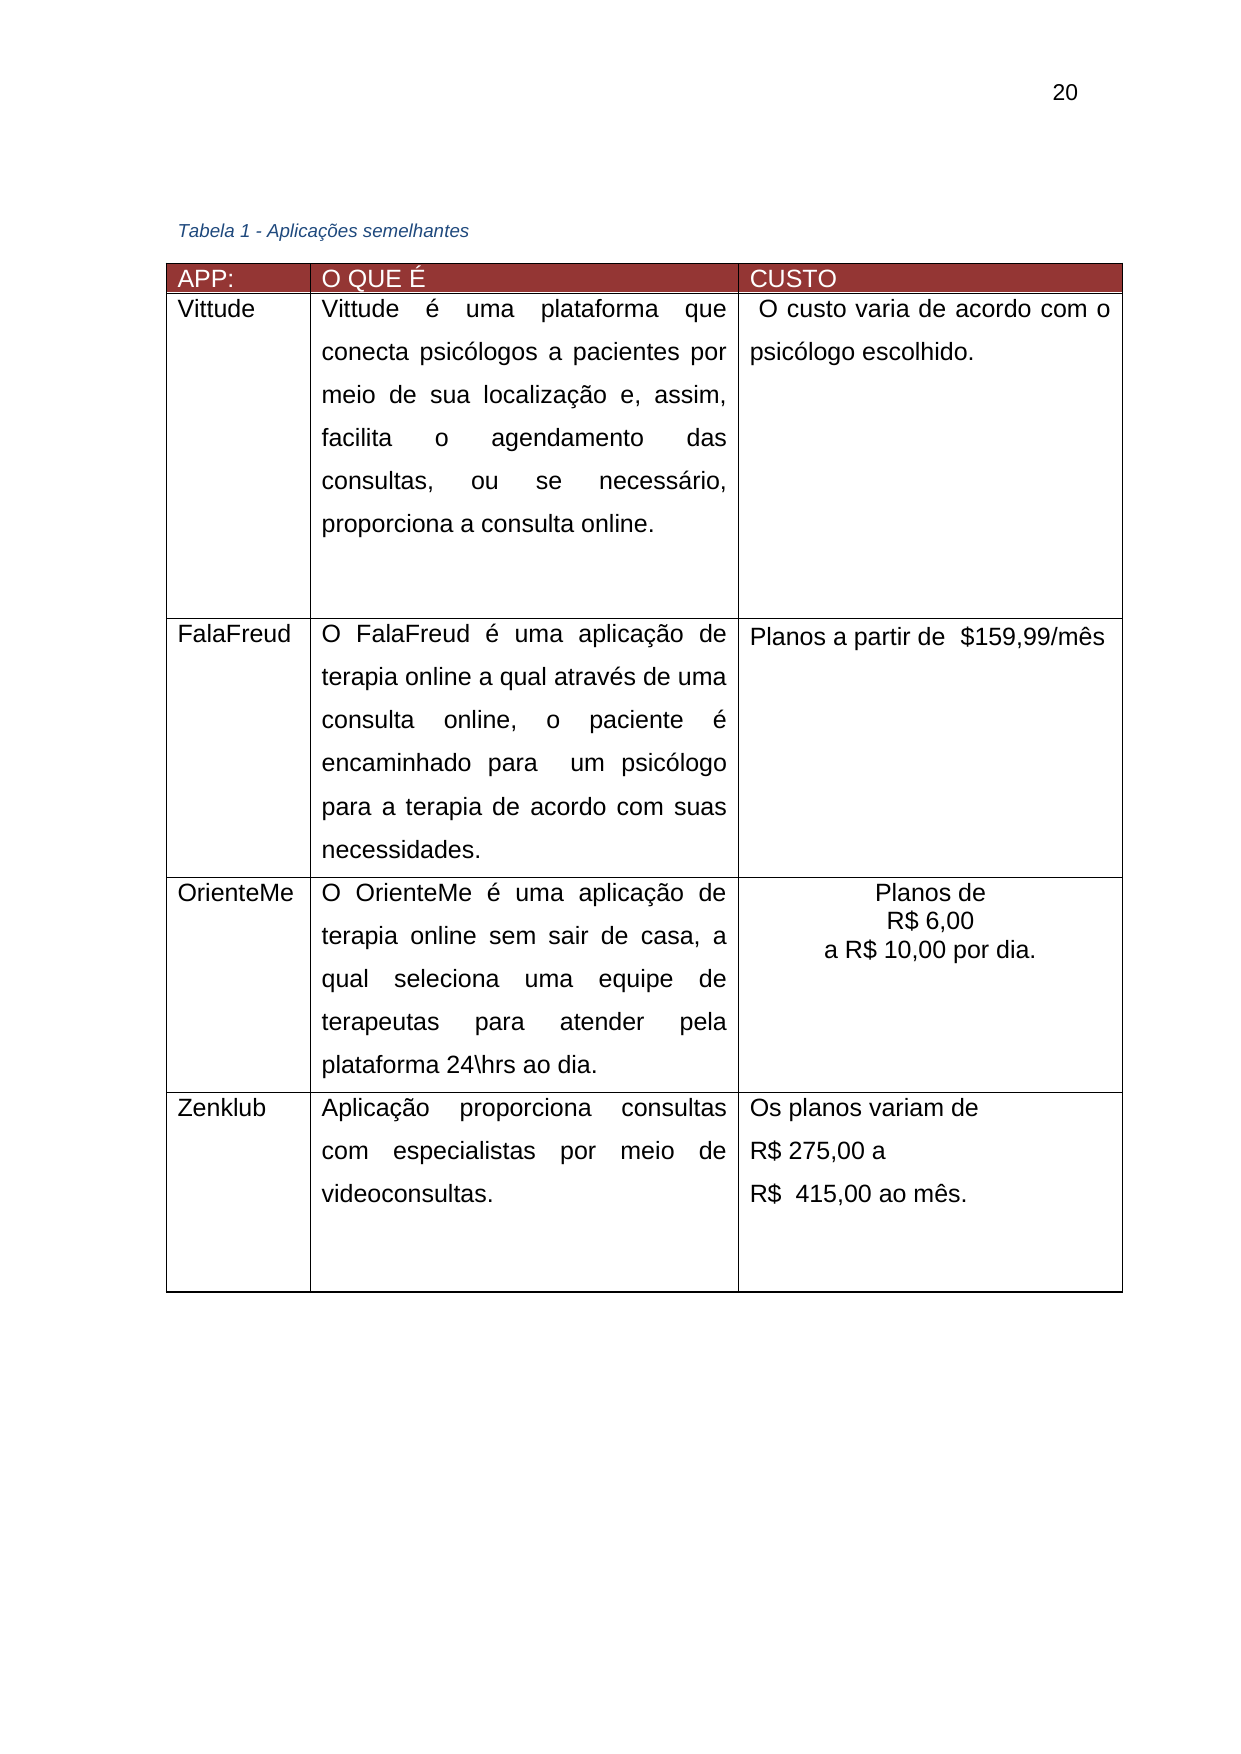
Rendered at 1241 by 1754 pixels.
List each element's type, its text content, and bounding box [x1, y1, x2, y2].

table_cell Vittude [167, 294, 310, 618]
table_header O QUE É [311, 264, 738, 292]
table_cell O OrienteMe é uma aplicação de terapia online sem sair de casa, a qual seleciona uma equipe de terapeutas para atender pela plataforma 24\hrs ao dia. [311, 878, 738, 1092]
table_cell Aplicação proporciona consultas com especialistas por meio de videoconsultas. [311, 1093, 738, 1291]
table_cell FalaFreud [167, 619, 310, 877]
table_cell Planos de R$ 6,00 a R$ 10,00 por dia. [739, 878, 1122, 1092]
table_cell OrienteMe [167, 878, 310, 1092]
table_cell Os planos variam de R$ 275,00 a R$ 415,00 ao mês. [739, 1093, 1122, 1291]
table_header APP: [167, 264, 310, 292]
table_cell Zenklub [167, 1093, 310, 1291]
table_cell Planos a partir de $159,99/mês [739, 619, 1122, 877]
table_cell Vittude é uma plataforma que conecta psicólogos a pacientes por meio de sua localização e, assim, facilita o agendamento das consultas, ou se necessário, proporciona a consulta online. [311, 294, 738, 618]
table_header CUSTO [739, 264, 1122, 292]
table_cell O custo varia de acordo com o psicólogo escolhido. [739, 294, 1122, 618]
table_cell O FalaFreud é uma aplicação de terapia online a qual através de uma consulta online, o paciente é encaminhado para um psicólogo para a terapia de acordo com suas necessidades. [311, 619, 738, 877]
